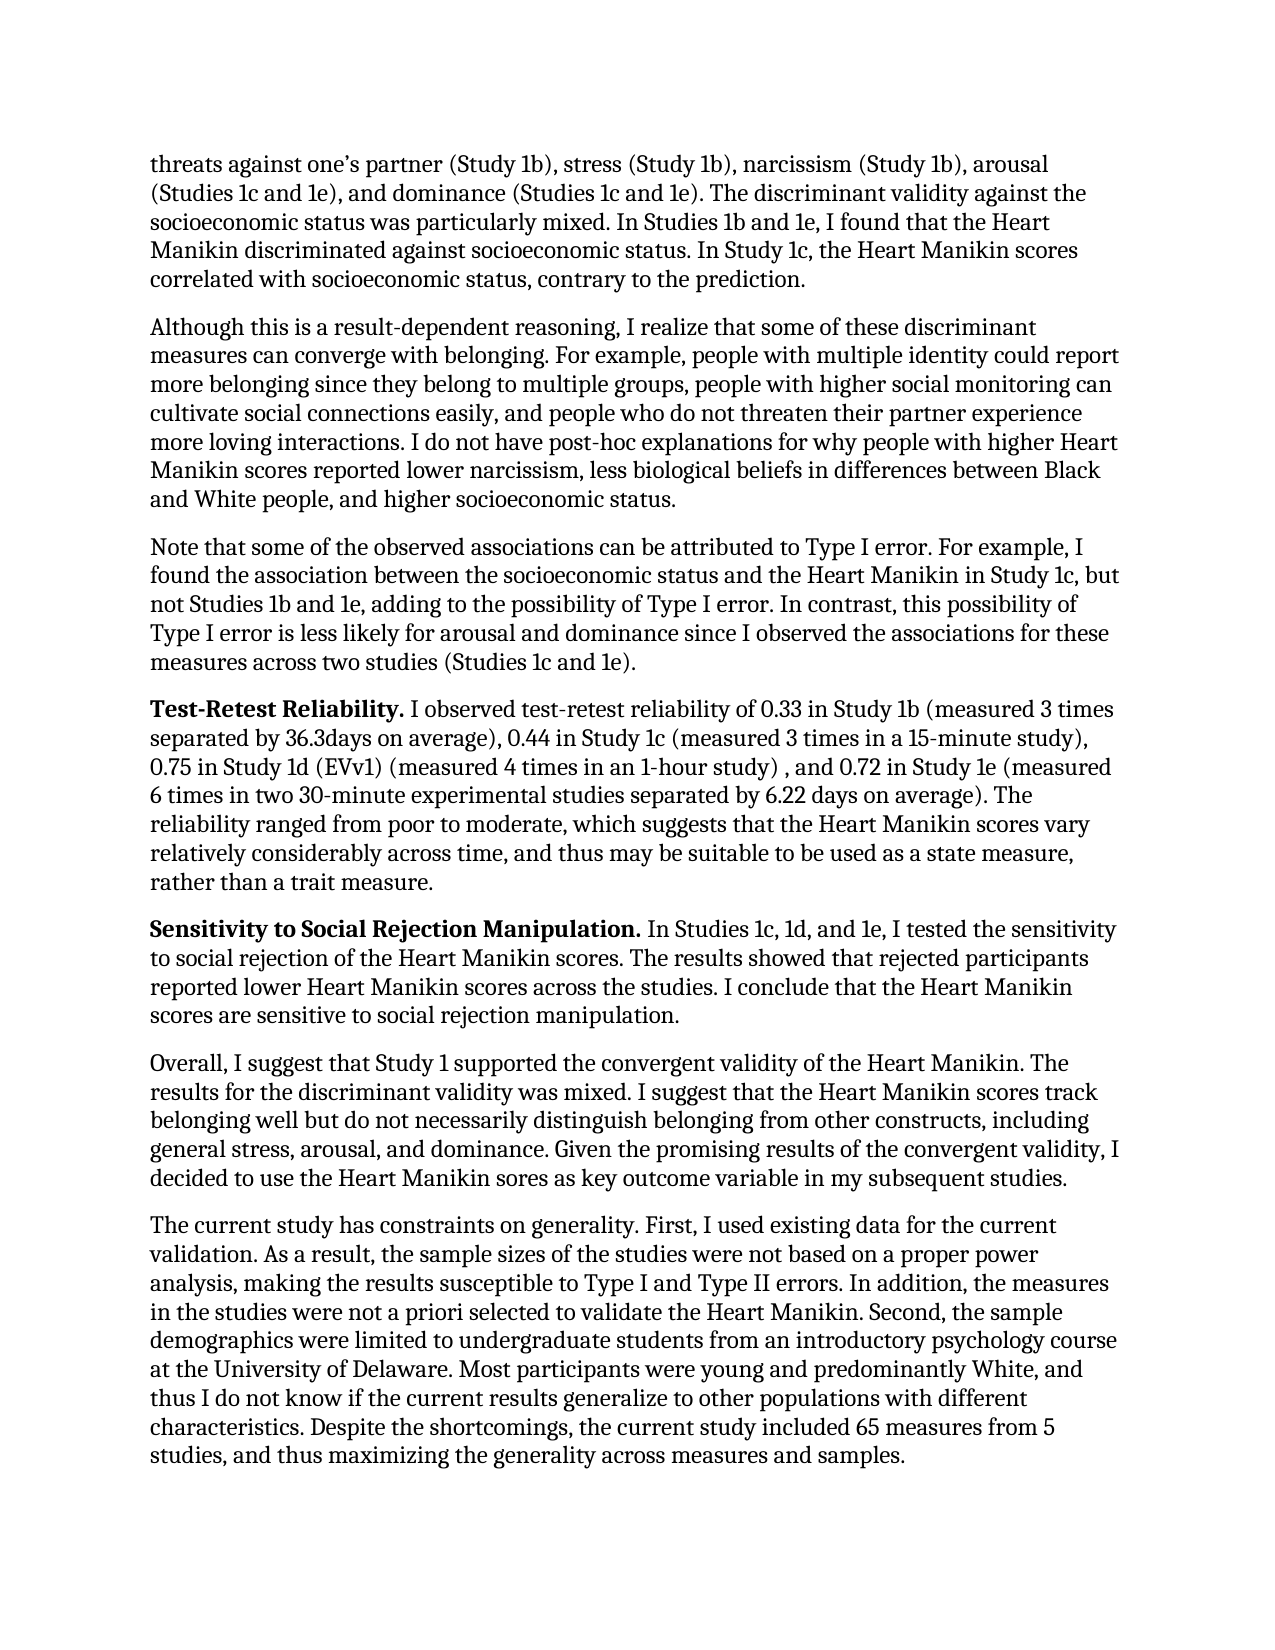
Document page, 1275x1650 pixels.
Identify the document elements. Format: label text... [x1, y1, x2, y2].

text Sensitivity to Social Rejection Manipulation. In Studies 1c, 1d, and 1e, I tested the sensitivity to social rejection of the Heart Manikin scores. The results showed that rejected participants reported lower Heart Manikin scores across the studies. I conclude that the Heart Manikin scores are sensitive to social rejection manipulation. [150, 915, 1125, 1030]
text Although this is a result-dependent reasoning, I realize that some of these discriminant measures can converge with belonging. For example, people with multiple identity could report more belonging since they belong to multiple groups, people with higher social monitoring can cultivate social connections easily, and people who do not threaten their partner experience more loving interactions. I do not have post-hoc explanations for why people with higher Heart Manikin scores reported lower narcissism, less biological beliefs in differences between Black and White people, and higher socioeconomic status. [150, 312, 1125, 514]
text Overall, I suggest that Study 1 supported the convergent validity of the Heart Manikin. The results for the discriminant validity was mixed. I suggest that the Heart Manikin scores track belonging well but do not necessarily distinguish belonging from other constructs, including general stress, arousal, and dominance. Given the promising results of the convergent validity, I decided to use the Heart Manikin sores as key outcome variable in my subsequent studies. [150, 1049, 1125, 1192]
text The current study has constraints on generality. First, I used existing data for the current validation. As a result, the sample sizes of the studies were not based on a proper power analysis, making the results susceptible to Type I and Type II errors. In addition, the measures in the studies were not a priori selected to validate the Heart Manikin. Second, the sample demographics were limited to undergraduate students from an introductory psychology course at the University of Delaware. Most participants were young and predominantly White, and thus I do not know if the current results generalize to other populations with different characteristics. Despite the shortcomings, the current study included 65 measures from 5 studies, and thus maximizing the generality across measures and samples. [150, 1211, 1125, 1470]
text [150, 150, 1125, 294]
text Note that some of the observed associations can be attributed to Type I error. For example, I found the association between the socioeconomic status and the Heart Manikin in Study 1c, but not Studies 1b and 1e, adding to the possibility of Type I error. In contrast, this possibility of Type I error is less likely for arousal and dominance since I observed the associations for these measures across two studies (Studies 1c and 1e). [150, 532, 1125, 676]
text Test-Retest Reliability. I observed test-retest reliability of 0.33 in Study 1b (measured 3 times separated by 36.3days on average), 0.44 in Study 1c (measured 3 times in a 15-minute study), 0.75 in Study 1d (EVv1) (measured 4 times in an 1-hour study) , and 0.72 in Study 1e (measured 6 times in two 30-minute experimental studies separated by 6.22 days on average). The reliability ranged from poor to moderate, which suggests that the Heart Manikin scores vary relatively considerably across time, and thus may be suitable to be used as a state measure, rather than a trait measure. [150, 695, 1125, 896]
